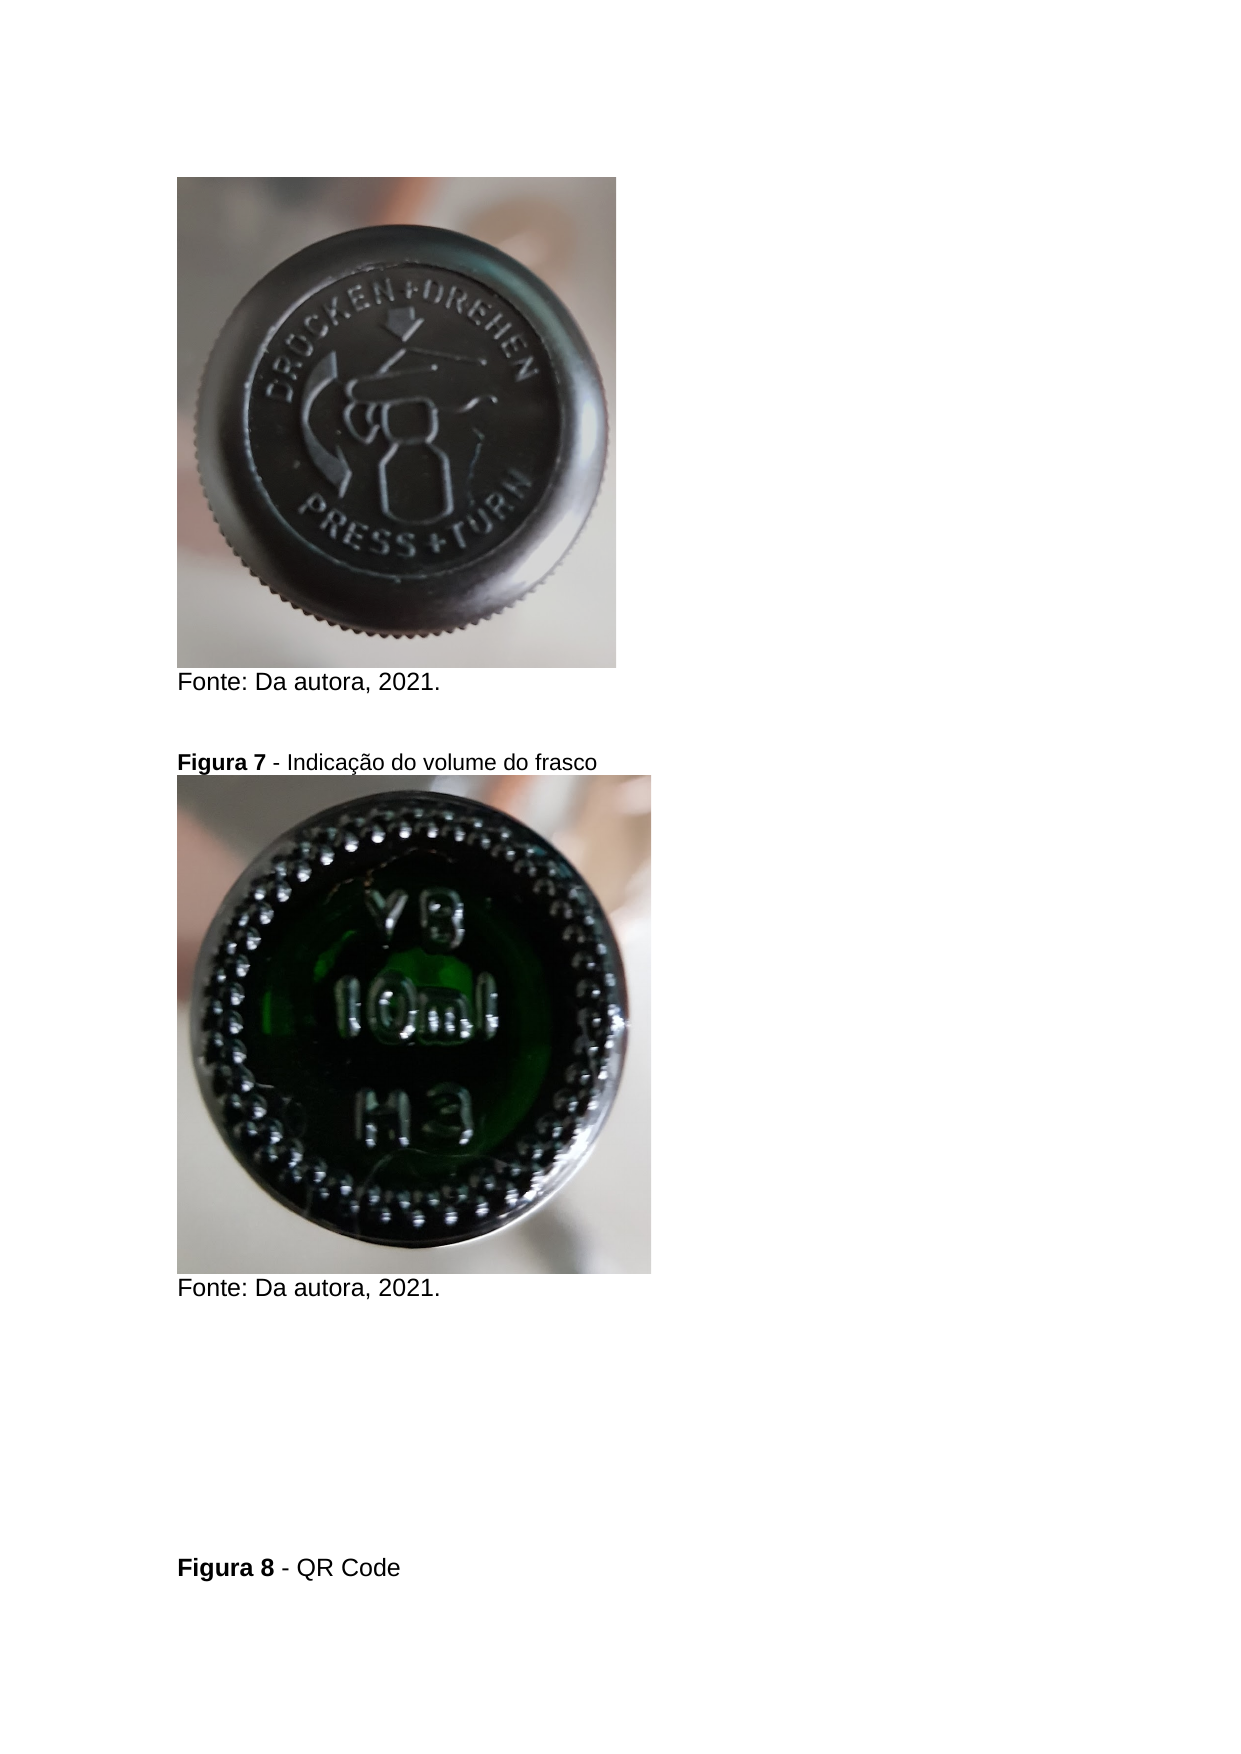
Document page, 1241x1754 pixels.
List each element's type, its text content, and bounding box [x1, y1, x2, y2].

text Figura 7 - Indicação do volume do frasco [177, 748, 1122, 775]
text Fonte: Da autora, 2021. [177, 667, 1122, 696]
text Fonte: Da autora, 2021. [177, 1273, 1122, 1302]
picture [177, 177, 617, 668]
text Figura 8 - QR Code [177, 1553, 1122, 1582]
picture [177, 775, 652, 1274]
